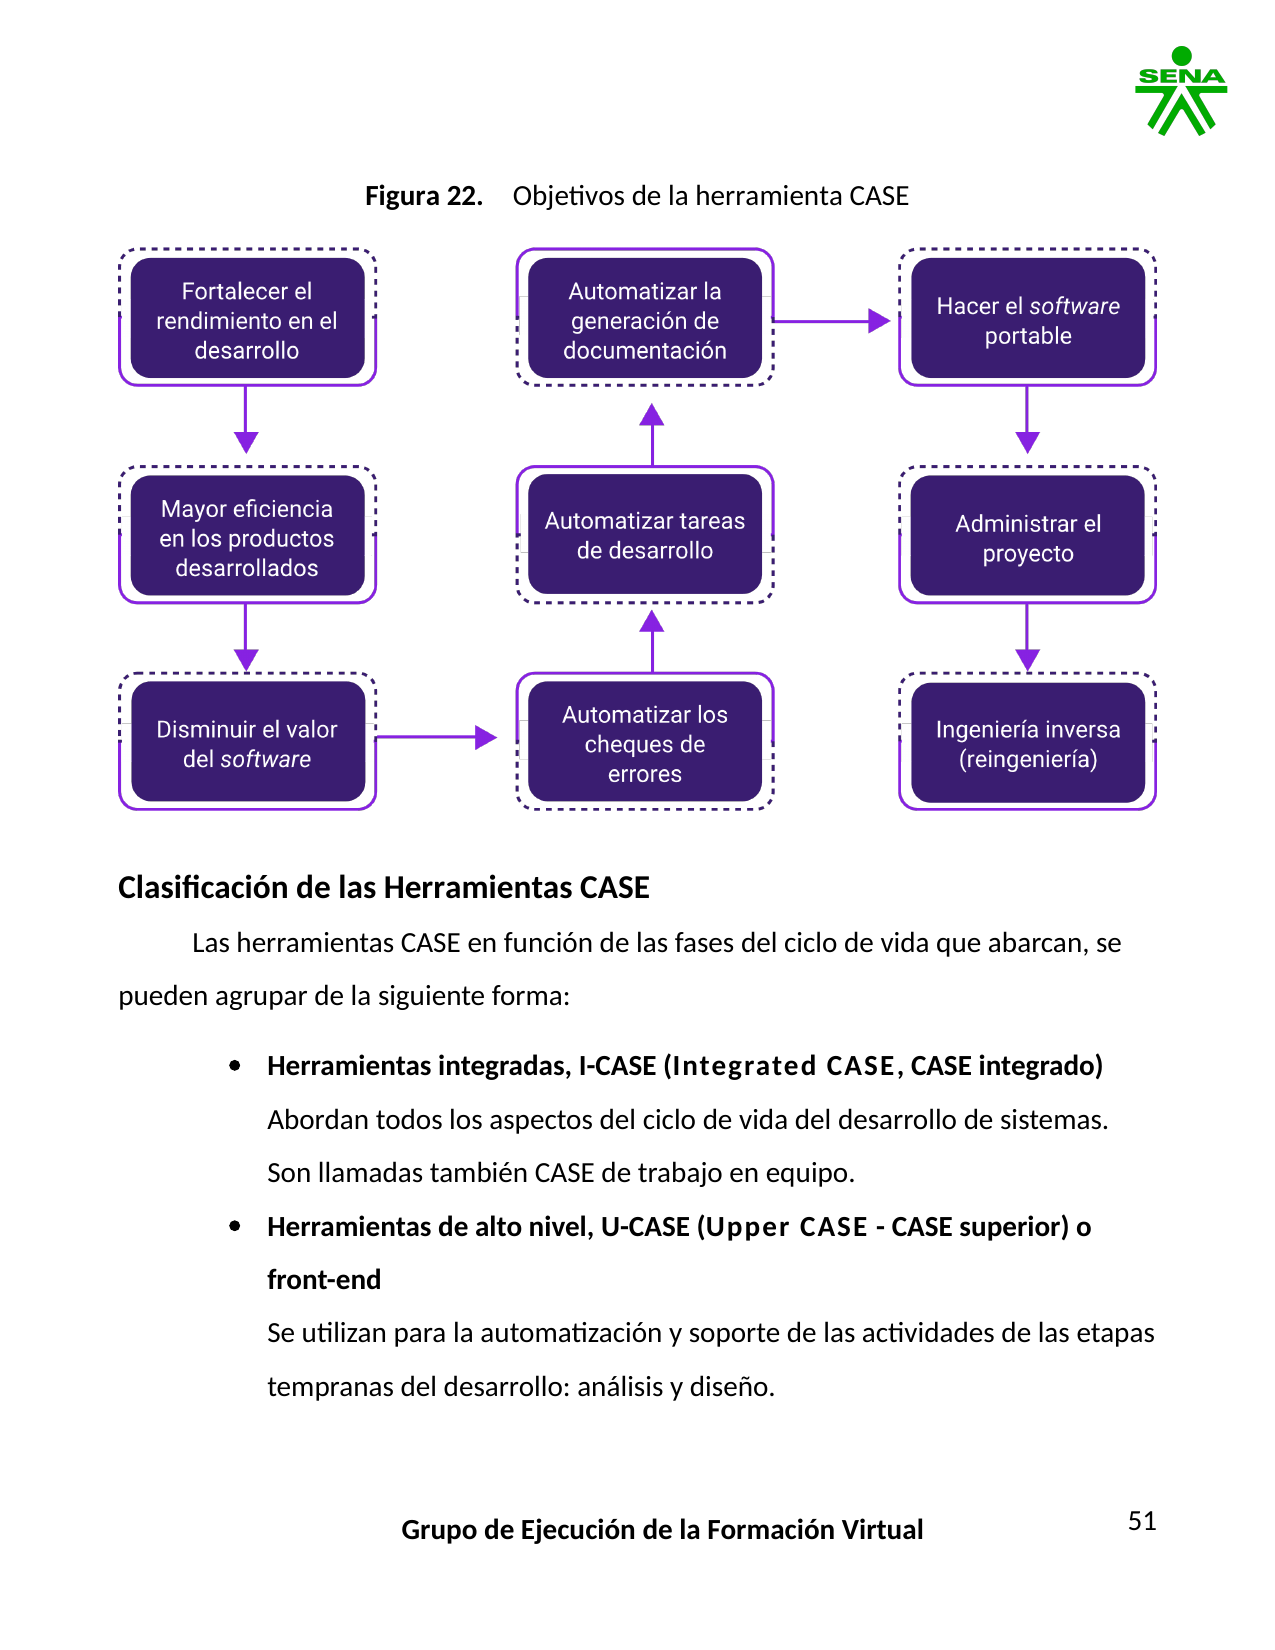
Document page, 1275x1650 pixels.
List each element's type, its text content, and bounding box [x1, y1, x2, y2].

subtitle Clasificación de las Herramientas CASE [118, 866, 1157, 907]
list Herramientas integradas, I-CASE (Integrated CASE, CASE integrado) [229, 1047, 1157, 1083]
list Se utilizan para la automatización y soporte de las actividades de las etapas tempranas del desarrollo: análisis y diseño. [267, 1314, 1157, 1403]
list Herramientas de alto nivel, U-CASE (Upper CASE - CASE superior) o front-end [229, 1208, 1157, 1297]
picture [118, 247, 1157, 811]
text Objetivos de la herramienta CASE [118, 177, 1157, 213]
list Abordan todos los aspectos del ciclo de vida del desarrollo de sistemas. Son llamadas también CASE de trabajo en equipo. [267, 1101, 1157, 1190]
text Las herramientas CASE en función de las fases del ciclo de vida que abarcan, se pueden agrupar de la siguiente forma: [118, 924, 1157, 1013]
picture [1135, 46, 1228, 136]
